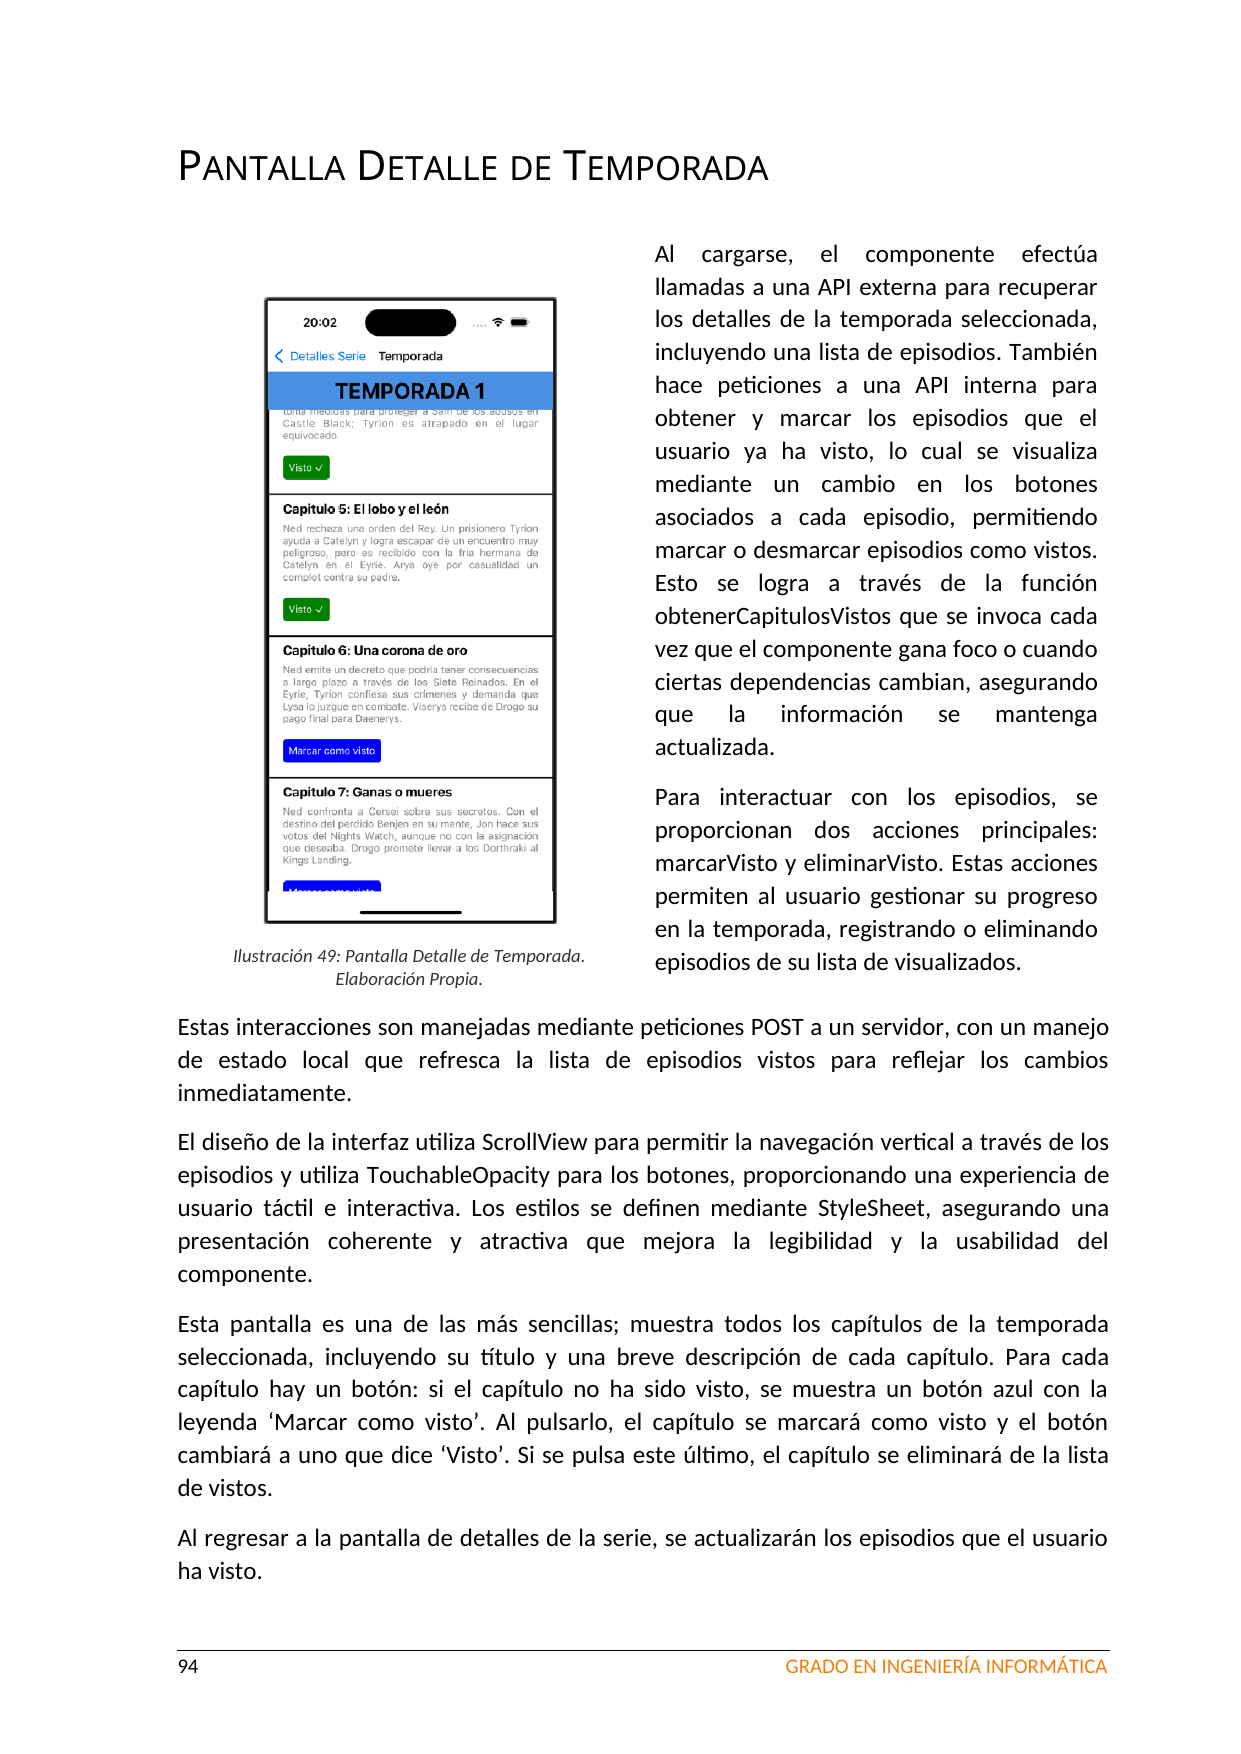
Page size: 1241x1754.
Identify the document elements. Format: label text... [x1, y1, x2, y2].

table_header Al cargarse, el componente efectúa llamadas a una API externa para recuperar los detalles de la temporada seleccionada, incluyendo una lista de episodios. También hace peticiones a una API interna para obtener y marcar los episodios que el usuario ya ha visto, lo cual se visualiza mediante un cambio en los botones asociados a cada episodio, permitiendo marcar o desmarcar episodios como vistos. Esto se logra a través de la función obtenerCapitulosVistos que se invoca cada vez que el componente gana foco o cuando ciertas dependencias cambian, asegurando que la información se mantenga actualizada. Para interactuar con los episodios, se proporcionan dos acciones principales: marcarVisto y eliminarVisto. Estas acciones permiten al usuario gestionar su progreso en la temporada, registrando o eliminando episodios de su lista de visualizados. [643, 222, 1109, 1011]
picture [267, 300, 553, 920]
text Al regresar a la pantalla de detalles de la serie, se actualizarán los episodios que el usuario ha visto. [177, 1522, 1110, 1585]
subtitle Pantalla Detalle de Temporada [177, 136, 1110, 193]
text Estas interacciones son manejadas mediante peticiones POST a un servidor, con un manejo de estado local que refresca la lista de episodios vistos para reflejar los cambios inmediatamente. [177, 1011, 1110, 1107]
table_header Ilustración 49: Pantalla Detalle de Temporada. Elaboración Propia. [177, 222, 643, 1011]
text Esta pantalla es una de las más sencillas; muestra todos los capítulos de la temporada seleccionada, incluyendo su título y una breve descripción de cada capítulo. Para cada capítulo hay un botón: si el capítulo no ha sido visto, se muestra un botón azul con la leyenda ‘Marcar como visto’. Al pulsarlo, el capítulo se marcará como visto y el botón cambiará a uno que dice ‘Visto’. Si se pulsa este último, el capítulo se eliminará de la lista de vistos. [177, 1308, 1110, 1503]
text El diseño de la interfaz utiliza ScrollView para permitir la navegación vertical a través de los episodios y utiliza TouchableOpacity para los botones, proporcionando una experiencia de usuario táctil e interactiva. Los estilos se definen mediante StyleSheet, asegurando una presentación coherente y atractiva que mejora la legibilidad y la usabilidad del componente. [177, 1126, 1110, 1289]
